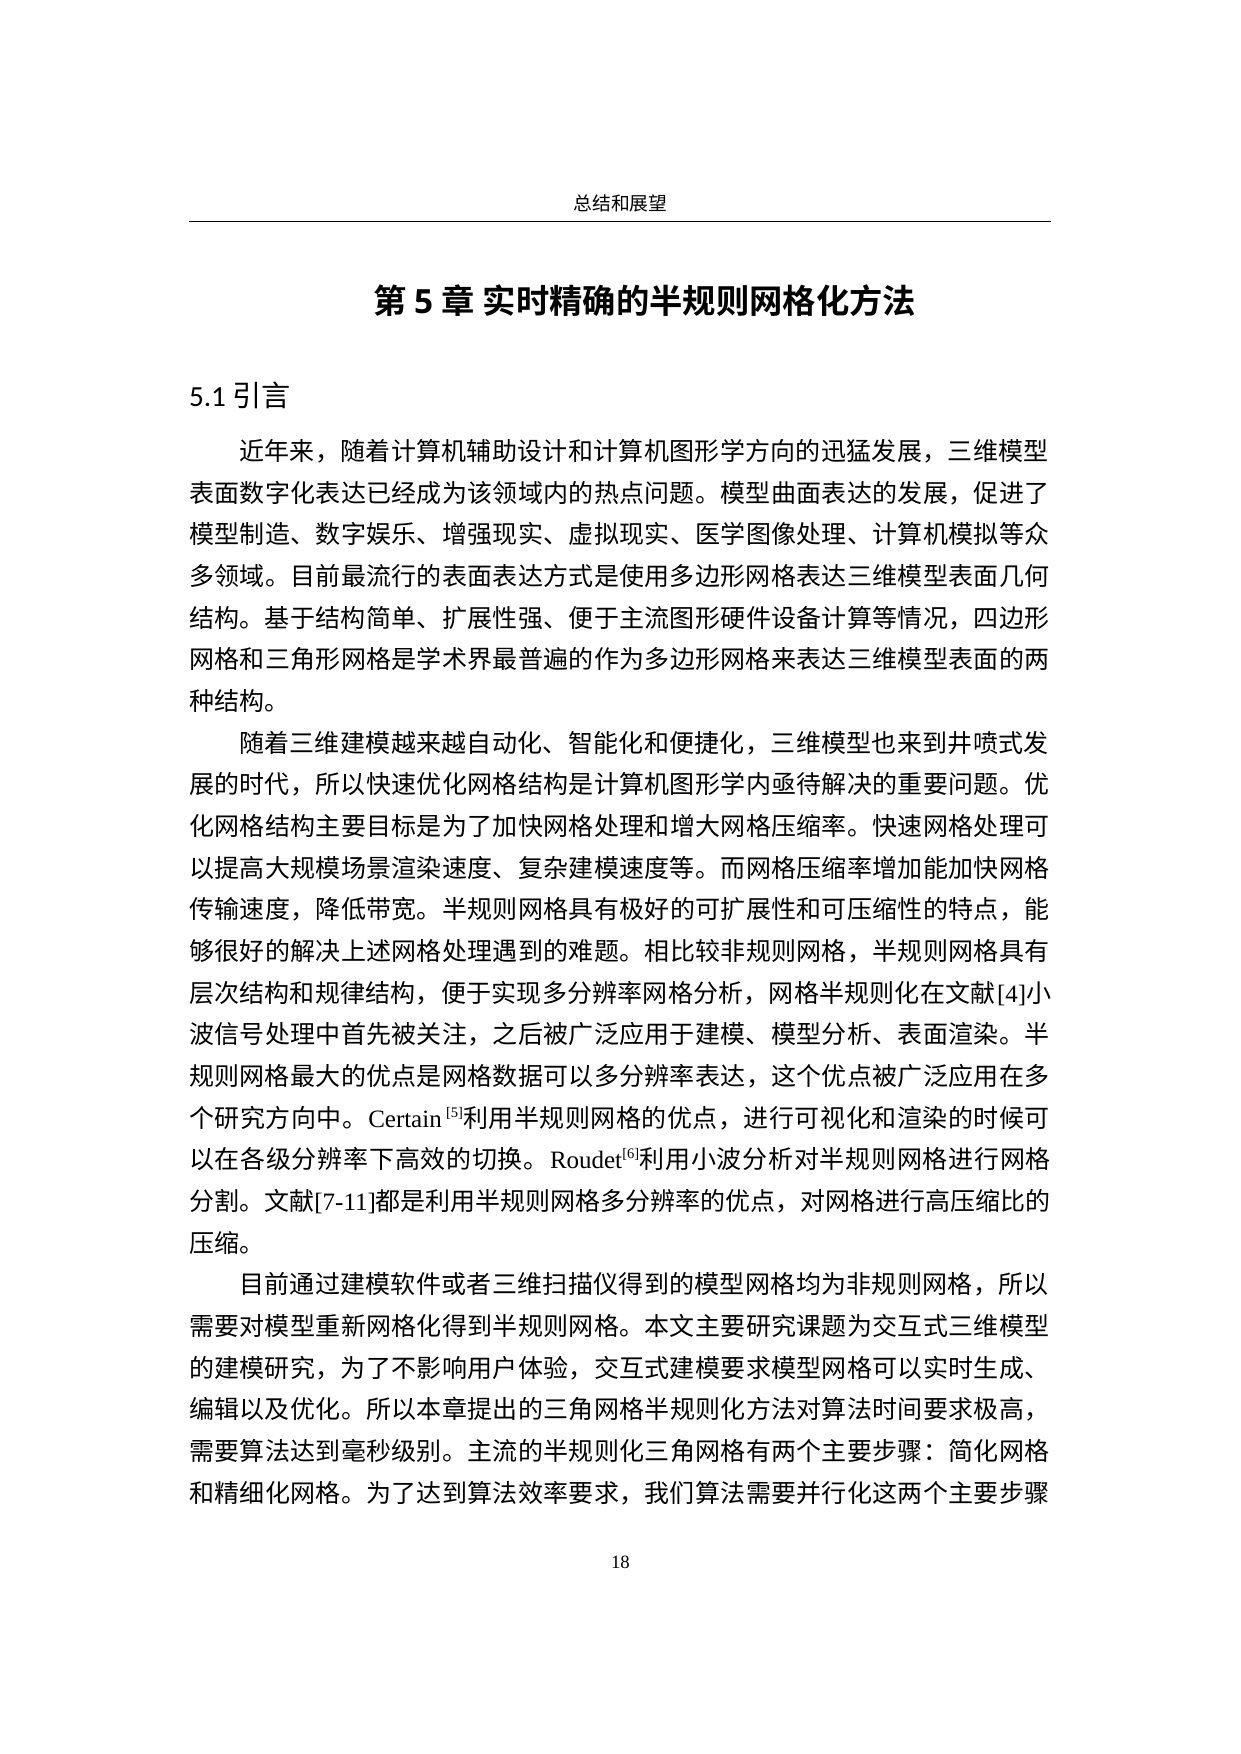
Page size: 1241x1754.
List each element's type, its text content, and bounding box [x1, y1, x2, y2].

text 随着三维建模越来越自动化、智能化和便捷化，三维模型也来到井喷式发展的时代，所以快速优化网格结构是计算机图形学内亟待解决的重要问题。优化网格结构主要目标是为了加快网格处理和增大网格压缩率。快速网格处理可以提高大规模场景渲染速度、复杂建模速度等。而网格压缩率增加能加快网格传输速度，降低带宽。半规则网格具有极好的可扩展性和可压缩性的特点，能够很好的解决上述网格处理遇到的难题。相比较非规则网格，半规则网格具有层次结构和规律结构，便于实现多分辨率网格分析，网格半规则化在文献[4]小波信号处理中首先被关注，之后被广泛应用于建模、模型分析、表面渲染。半规则网格最大的优点是网格数据可以多分辨率表达，这个优点被广泛应用在多个研究方向中。Certain [5]利用半规则网格的优点，进行可视化和渲染的时候可以在各级分辨率下高效的切换。Roudet[6]利用小波分析对半规则网格进行网格分割。文献[7-11]都是利用半规则网格多分辨率的优点，对网格进行高压缩比的压缩。 [189, 719, 1051, 1260]
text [189, 1260, 1051, 1510]
text 近年来，随着计算机辅助设计和计算机图形学方向的迅猛发展，三维模型表面数字化表达已经成为该领域内的热点问题。模型曲面表达的发展，促进了模型制造、数字娱乐、增强现实、虚拟现实、医学图像处理、计算机模拟等众多领域。目前最流行的表面表达方式是使用多边形网格表达三维模型表面几何结构。基于结构简单、扩展性强、便于主流图形硬件设备计算等情况，四边形网格和三角形网格是学术界最普遍的作为多边形网格来表达三维模型表面的两种结构。 [189, 427, 1051, 719]
text 引言 [189, 373, 1051, 414]
subtitle 实时精确的半规则网格化方法 [262, 274, 1051, 323]
